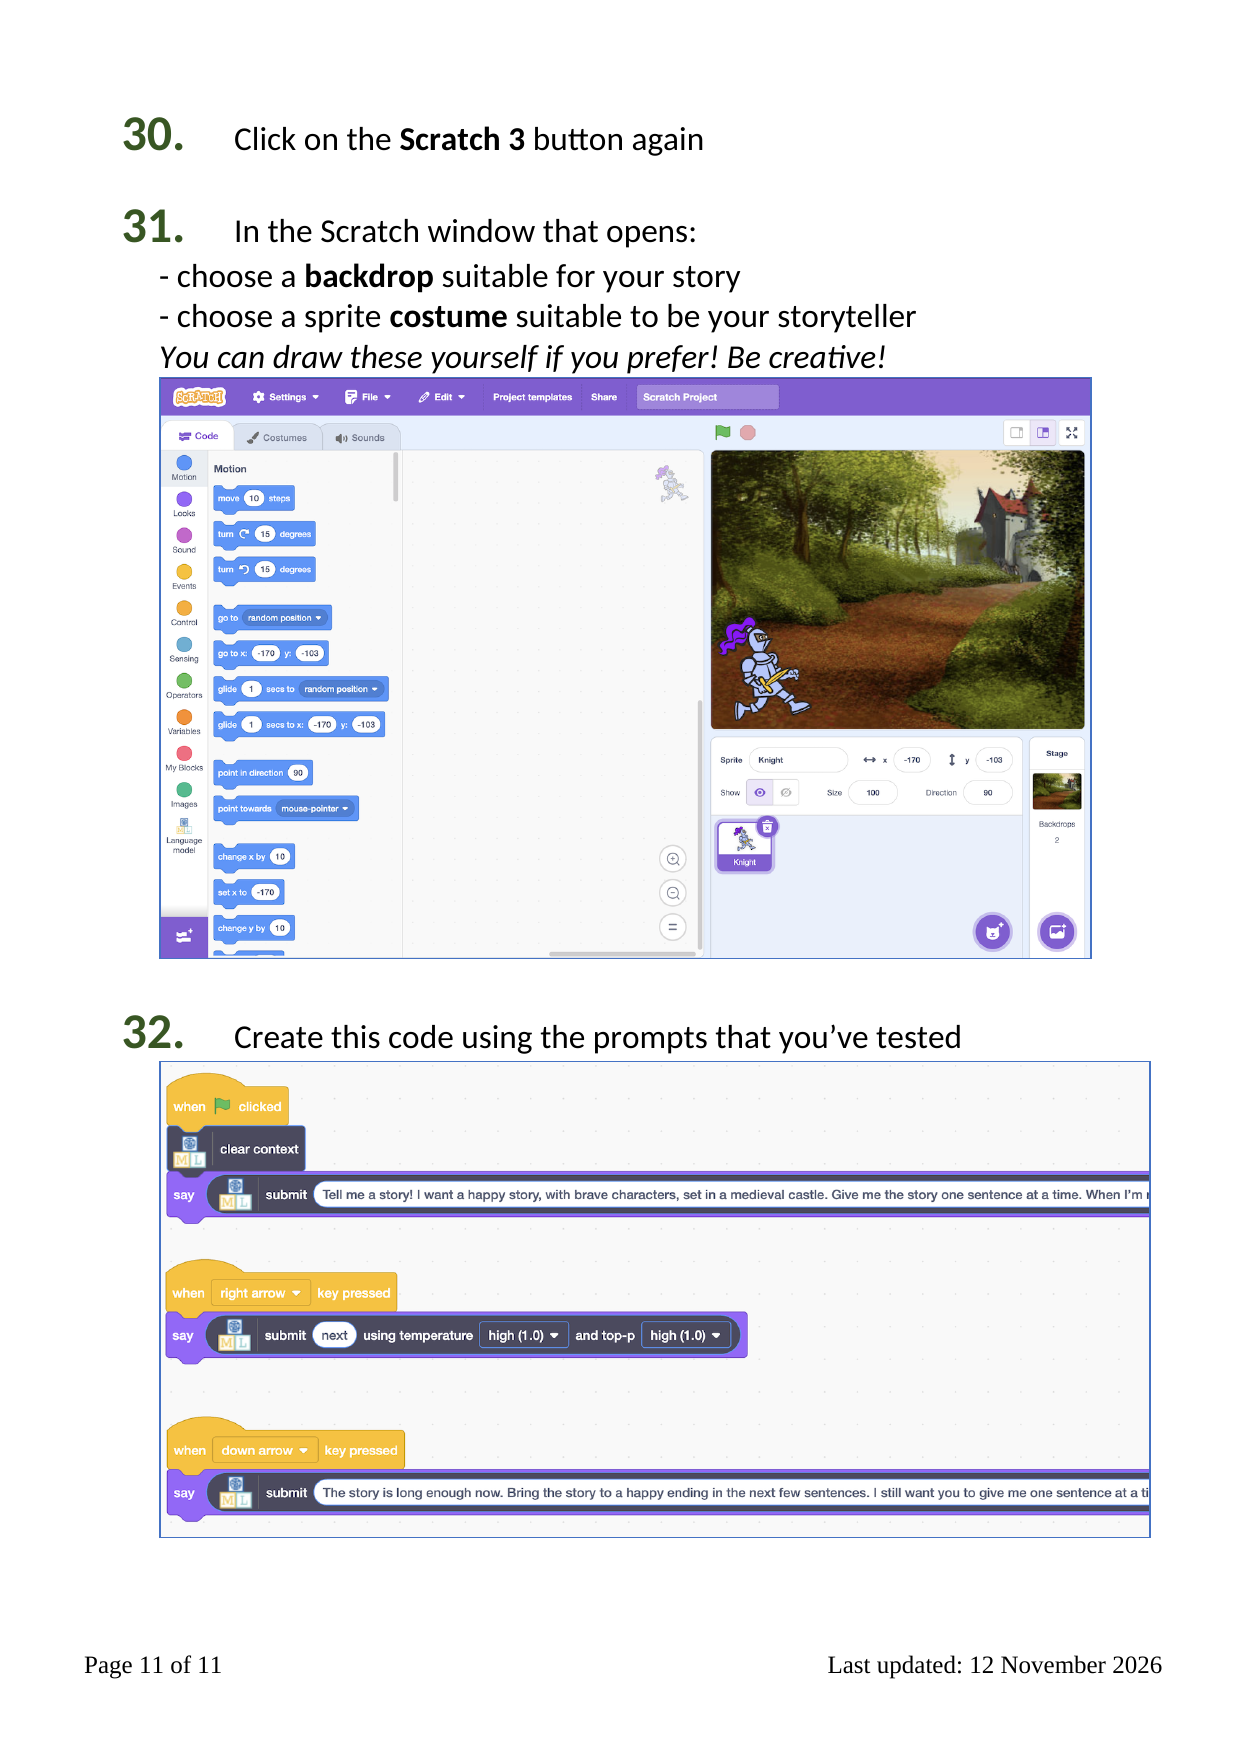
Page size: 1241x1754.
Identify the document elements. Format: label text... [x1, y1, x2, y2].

picture [161, 378, 1090, 958]
picture [161, 1062, 1149, 1537]
list Click on the Scratch 3 button again [121, 102, 1164, 193]
